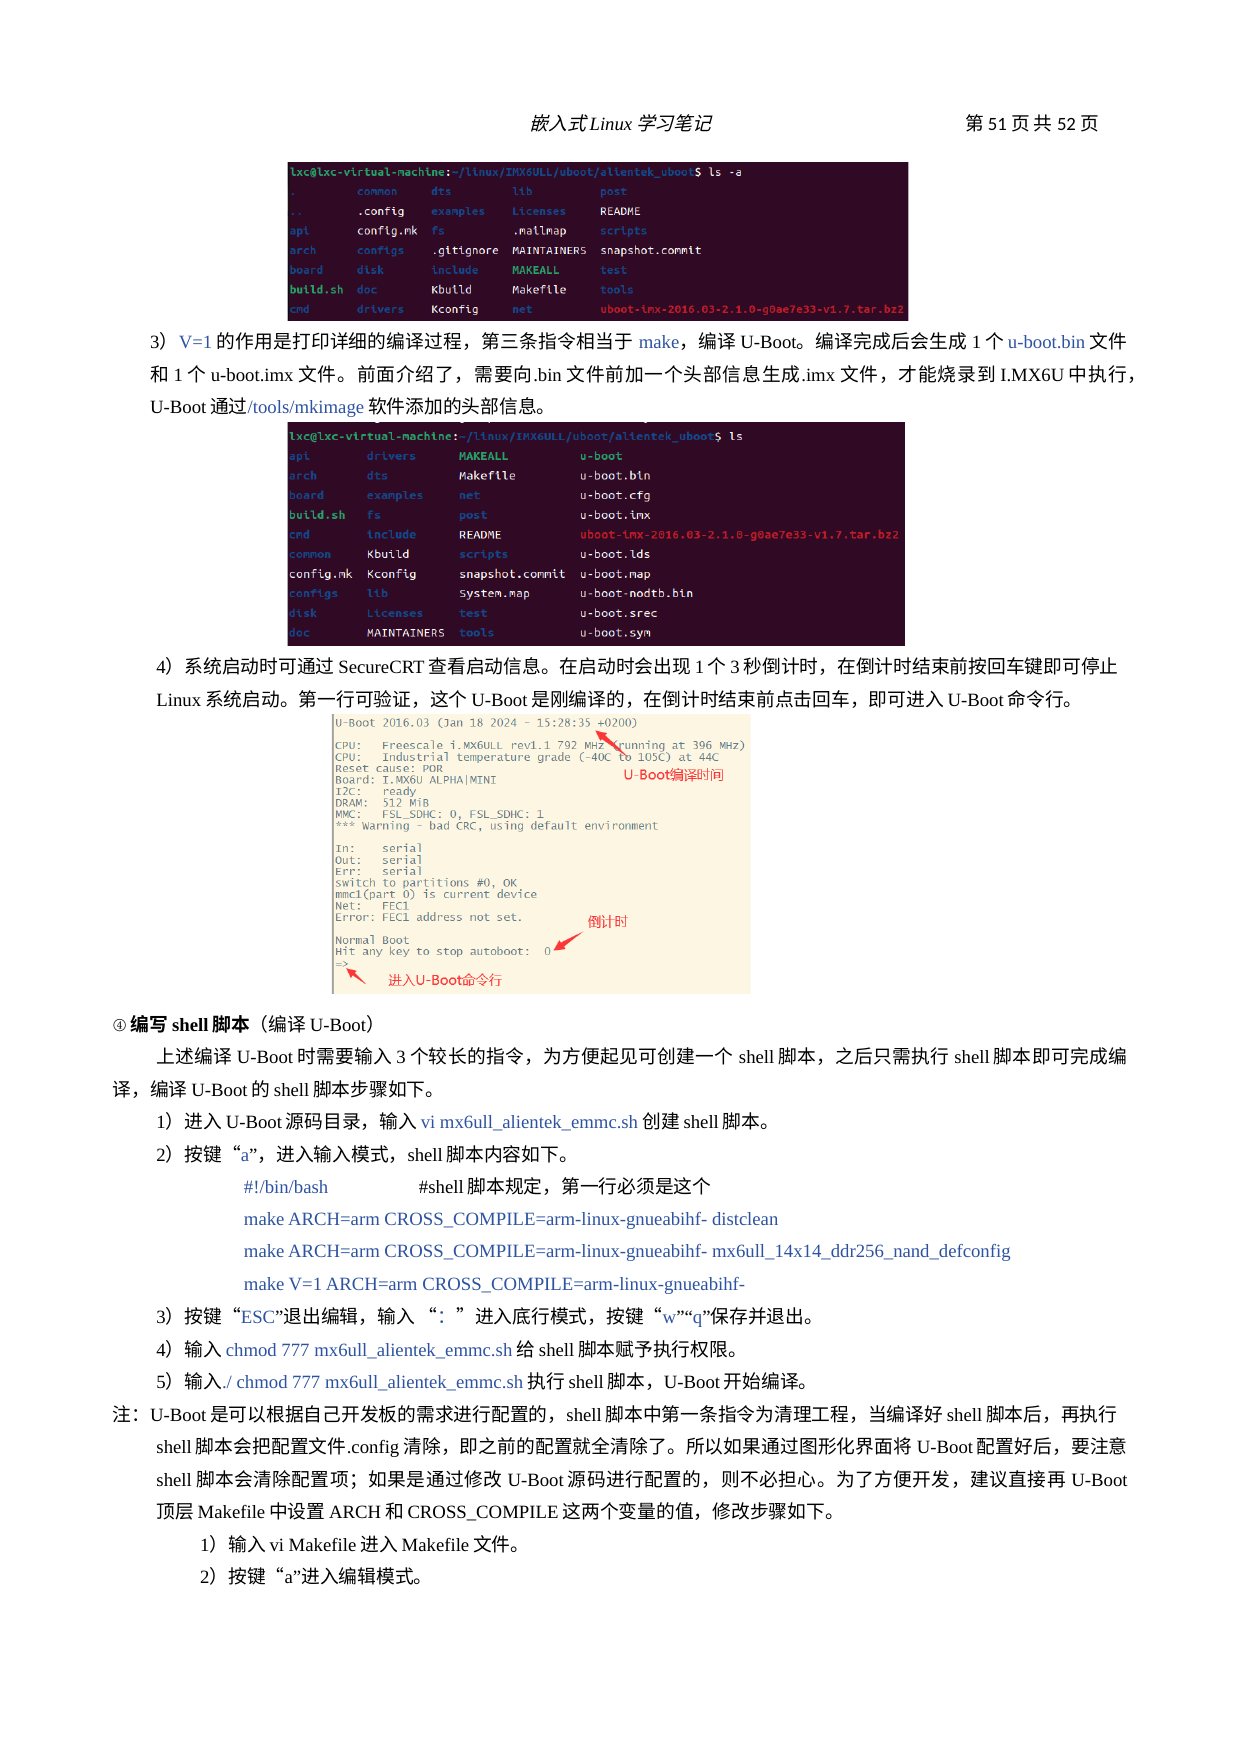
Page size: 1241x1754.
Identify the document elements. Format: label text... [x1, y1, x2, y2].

text 2）按键“a”，进入输入模式，shell脚本内容如下。 [112, 1137, 1128, 1169]
text 5）输入./ chmod 777 mx6ull_alientek_emmc.sh执行shell脚本，U-Boot开始编译。 [112, 1364, 1128, 1397]
text 上述编译U-Boot时需要输入3个较长的指令，为方便起见可创建一个shell脚本，之后只需执行shell脚本即可完成编译，编译U-Boot的shell脚本步骤如下。 [112, 1039, 1128, 1104]
text 1）输入vi Makefile进入Makefile文件。 [156, 1527, 1128, 1559]
text make ARCH=arm CROSS_COMPILE=arm-linux-gnueabihf- distclean [200, 1202, 1128, 1234]
text shell脚本会把配置文件.config清除，即之前的配置就全清除了。所以如果通过图形化界面将U-Boot配置好后，要注意shell脚本会清除配置项；如果是通过修改U-Boot源码进行配置的，则不必担心。为了方便开发，建议直接再U-Boot顶层Makefile中设置ARCH和CROSS_COMPILE这两个变量的值，修改步骤如下。 [156, 1429, 1128, 1527]
text #!/bin/bash #shell脚本规定，第一行必须是这个 [112, 1169, 1128, 1202]
text 4）输入chmod 777 mx6ull_alientek_emmc.sh给shell脚本赋予执行权限。 [112, 1332, 1128, 1364]
text 4）系统启动时可通过SecureCRT查看启动信息。在启动时会出现1个3秒倒计时，在倒计时结束前按回车键即可停止 [112, 649, 1128, 682]
text 1）进入U-Boot源码目录，输入vi mx6ull_alientek_emmc.sh创建shell脚本。 [112, 1104, 1128, 1137]
text 3）按键“ESC”退出编辑，输入 “：”进入底行模式，按键“w”“q”保存并退出。 [112, 1299, 1128, 1332]
text make V=1 ARCH=arm CROSS_COMPILE=arm-linux-gnueabihf- [200, 1267, 1128, 1299]
picture [287, 162, 909, 321]
text make ARCH=arm CROSS_COMPILE=arm-linux-gnueabihf- mx6ull_14x14_ddr256_nand_defconfig [200, 1234, 1128, 1267]
picture [331, 714, 751, 994]
text ④编写shell脚本（编译U-Boot） [112, 1007, 1128, 1039]
text 2）按键“a”进入编辑模式。 [156, 1559, 1128, 1592]
text 注：U-Boot是可以根据自己开发板的需求进行配置的，shell脚本中第一条指令为清理工程，当编译好shell脚本后，再执行 [112, 1397, 1128, 1429]
picture [287, 422, 905, 646]
text Linux系统启动。第一行可验证，这个U-Boot是刚编译的，在倒计时结束前点击回车，即可进入U-Boot命令行。 [112, 682, 1128, 714]
text 3）V=1的作用是打印详细的编译过程，第三条指令相当于make，编译U-Boot。编译完成后会生成1个u-boot.bin文件和1个u-boot.imx文件。前面介绍了，需要向.bin文件前加一个头部信息生成.imx文件，才能烧录到I.MX6U中执行，U-Boot通过/tools/mkimage软件添加的头部信息。 [150, 324, 1128, 422]
